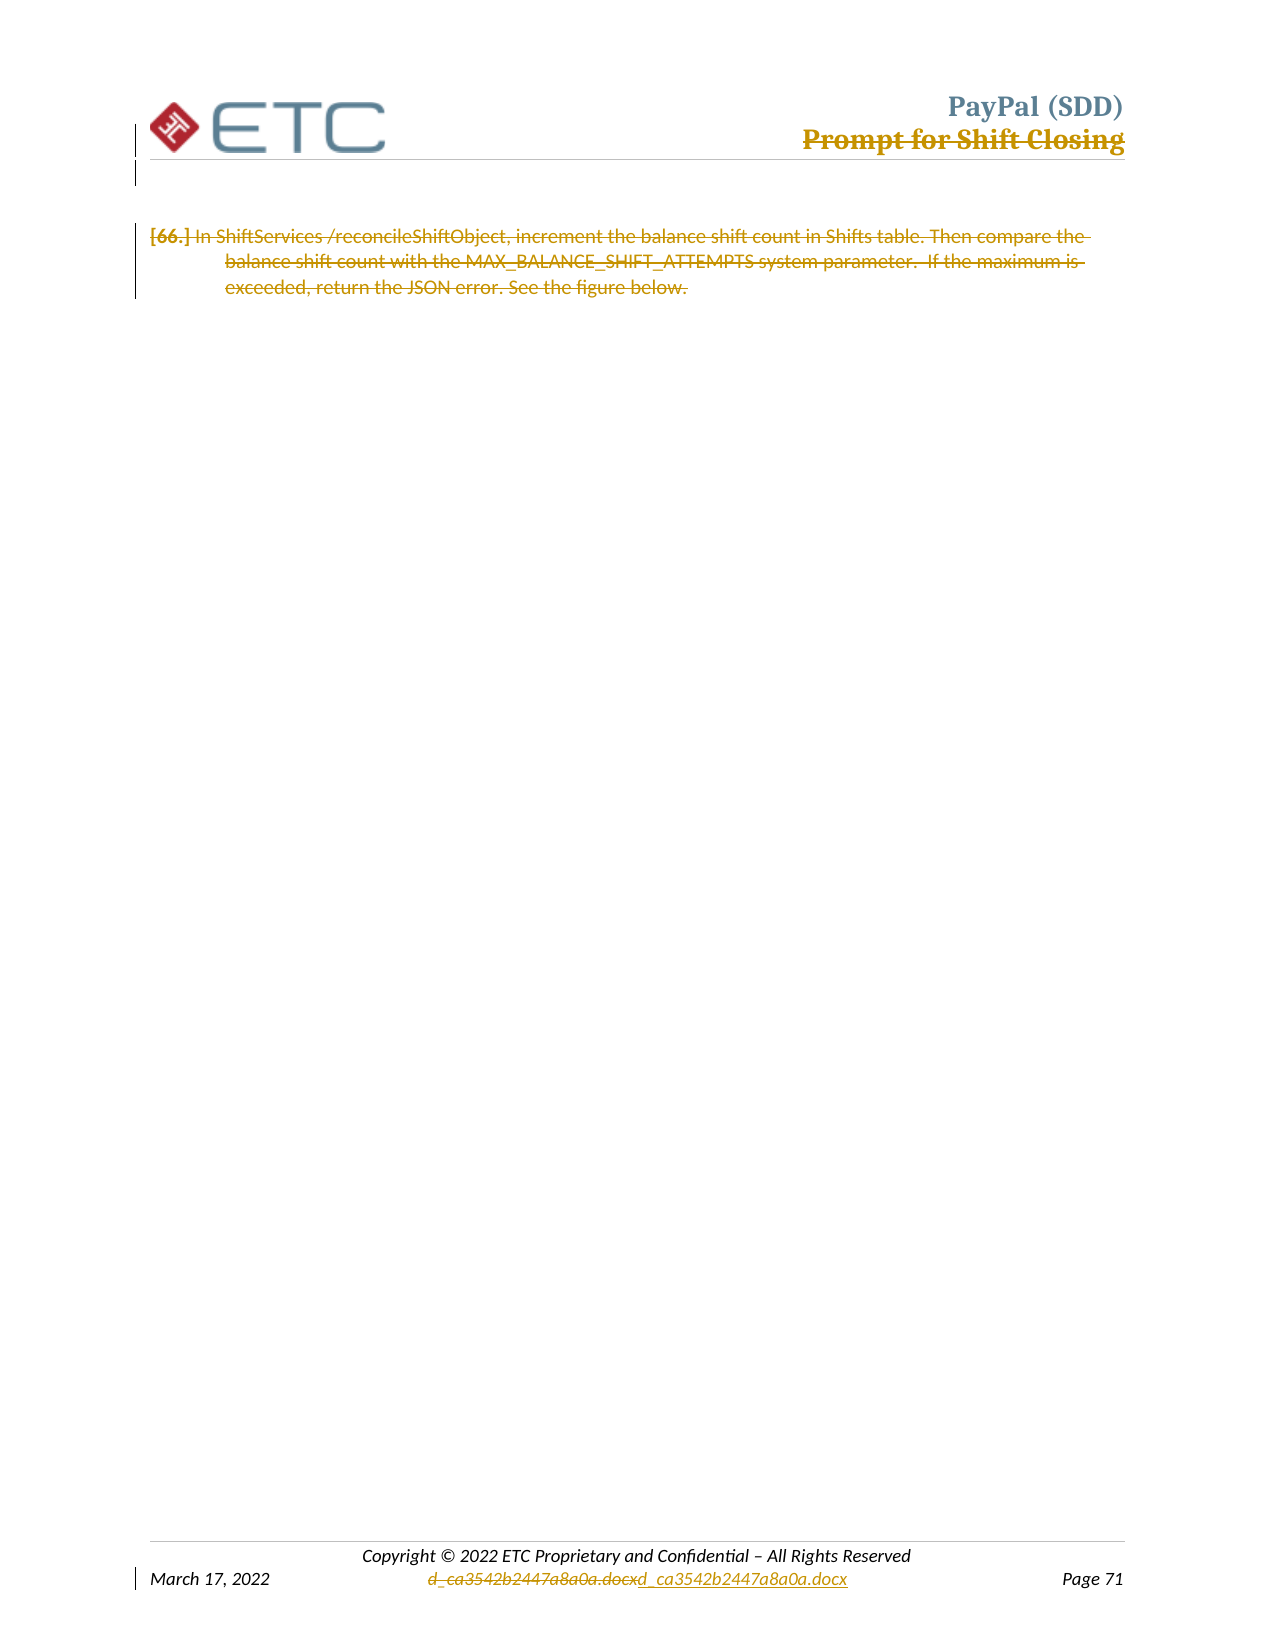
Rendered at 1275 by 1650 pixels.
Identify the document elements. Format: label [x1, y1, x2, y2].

picture [150, 102, 386, 153]
